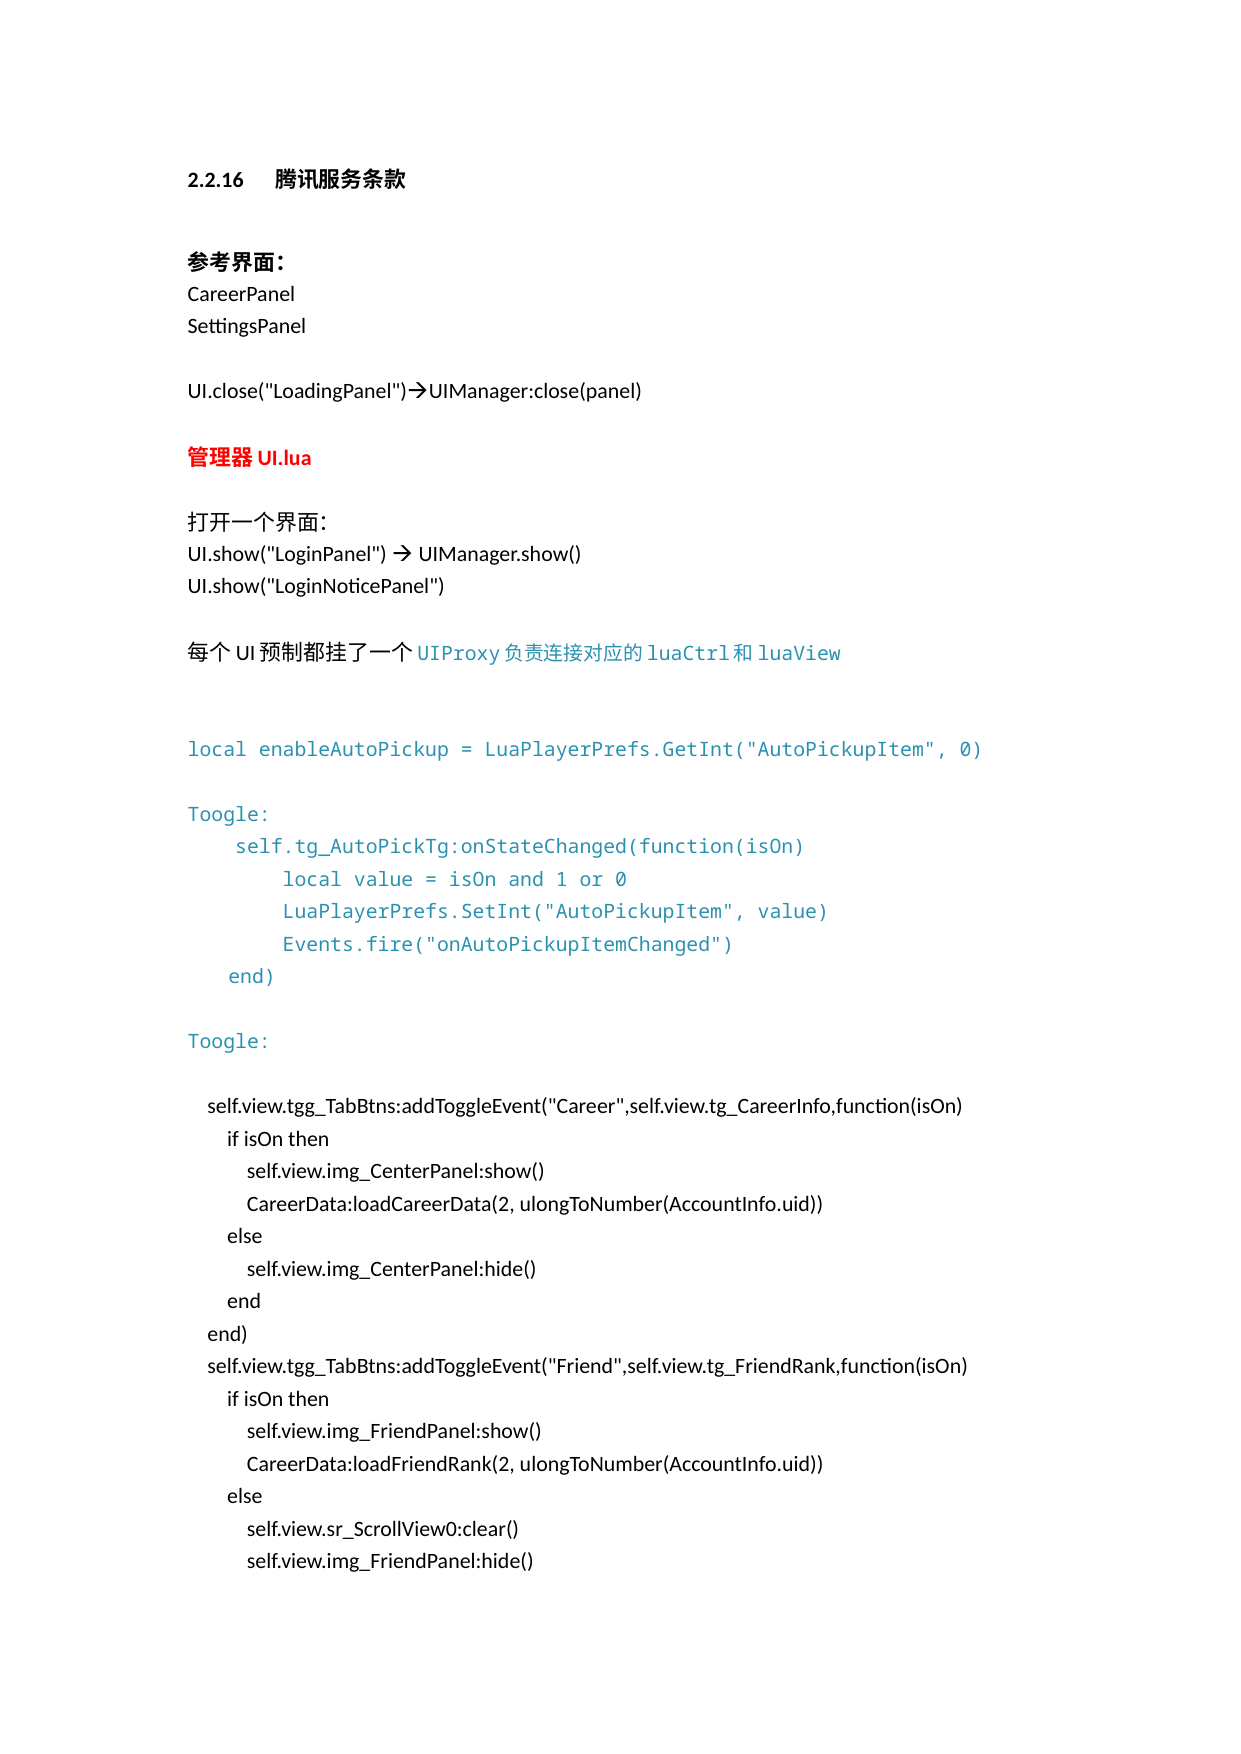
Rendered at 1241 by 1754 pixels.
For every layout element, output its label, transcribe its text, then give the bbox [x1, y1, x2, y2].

text self.view.tgg_TabBtns:addToggleEvent("Career",self.view.tg_CareerInfo,function(isOn) [187, 1089, 1053, 1122]
text else [187, 1219, 1053, 1252]
text self.view.tgg_TabBtns:addToggleEvent("Friend",self.view.tg_FriendRank,function(isOn) [187, 1349, 1053, 1382]
text UI.show("LoginNoticePanel") [187, 569, 1053, 602]
text Events.fire("onAutoPickupItemChanged") [187, 927, 1053, 959]
text self.view.img_FriendPanel:hide() [187, 1544, 1053, 1577]
text if isOn then [187, 1122, 1053, 1154]
text 每个UI预制都挂了一个UIProxy负责连接对应的luaCtrl和luaView [187, 634, 1053, 667]
text CareerData:loadFriendRank(2, ulongToNumber(AccountInfo.uid)) [187, 1447, 1053, 1479]
text self.view.img_CenterPanel:hide() [187, 1252, 1053, 1284]
text if isOn then [187, 1382, 1053, 1414]
text self.view.img_CenterPanel:show() [187, 1154, 1053, 1187]
text CareerData:loadCareerData(2, ulongToNumber(AccountInfo.uid)) [187, 1187, 1053, 1219]
text LuaPlayerPrefs.SetInt("AutoPickupItem", value) [187, 894, 1053, 927]
text UI.close("LoadingPanel")UIManager:close(panel) [187, 374, 1053, 407]
text self.tg_AutoPickTg:onStateChanged(function(isOn) [187, 829, 1053, 862]
text end [187, 1284, 1053, 1317]
text Toogle: [187, 797, 1053, 829]
text Toogle: [187, 1024, 1053, 1057]
text UI.show("LoginPanel") UIManager.show() [187, 537, 1053, 569]
text 参考界面： [187, 244, 1053, 277]
text 打开一个界面： [187, 504, 1053, 537]
text end) [187, 959, 1053, 992]
text self.view.sr_ScrollView0:clear() [187, 1512, 1053, 1544]
text local value = isOn and 1 or 0 [187, 862, 1053, 894]
text CareerPanel [187, 277, 1053, 309]
text else [187, 1479, 1053, 1512]
text 管理器UI.lua [187, 439, 1053, 472]
text end) [187, 1317, 1053, 1349]
text self.view.img_FriendPanel:show() [187, 1414, 1053, 1447]
text SettingsPanel [187, 309, 1053, 342]
text local enableAutoPickup = LuaPlayerPrefs.GetInt("AutoPickupItem", 0) [187, 732, 1053, 764]
subtitle 腾讯服务条款 [187, 162, 1053, 194]
